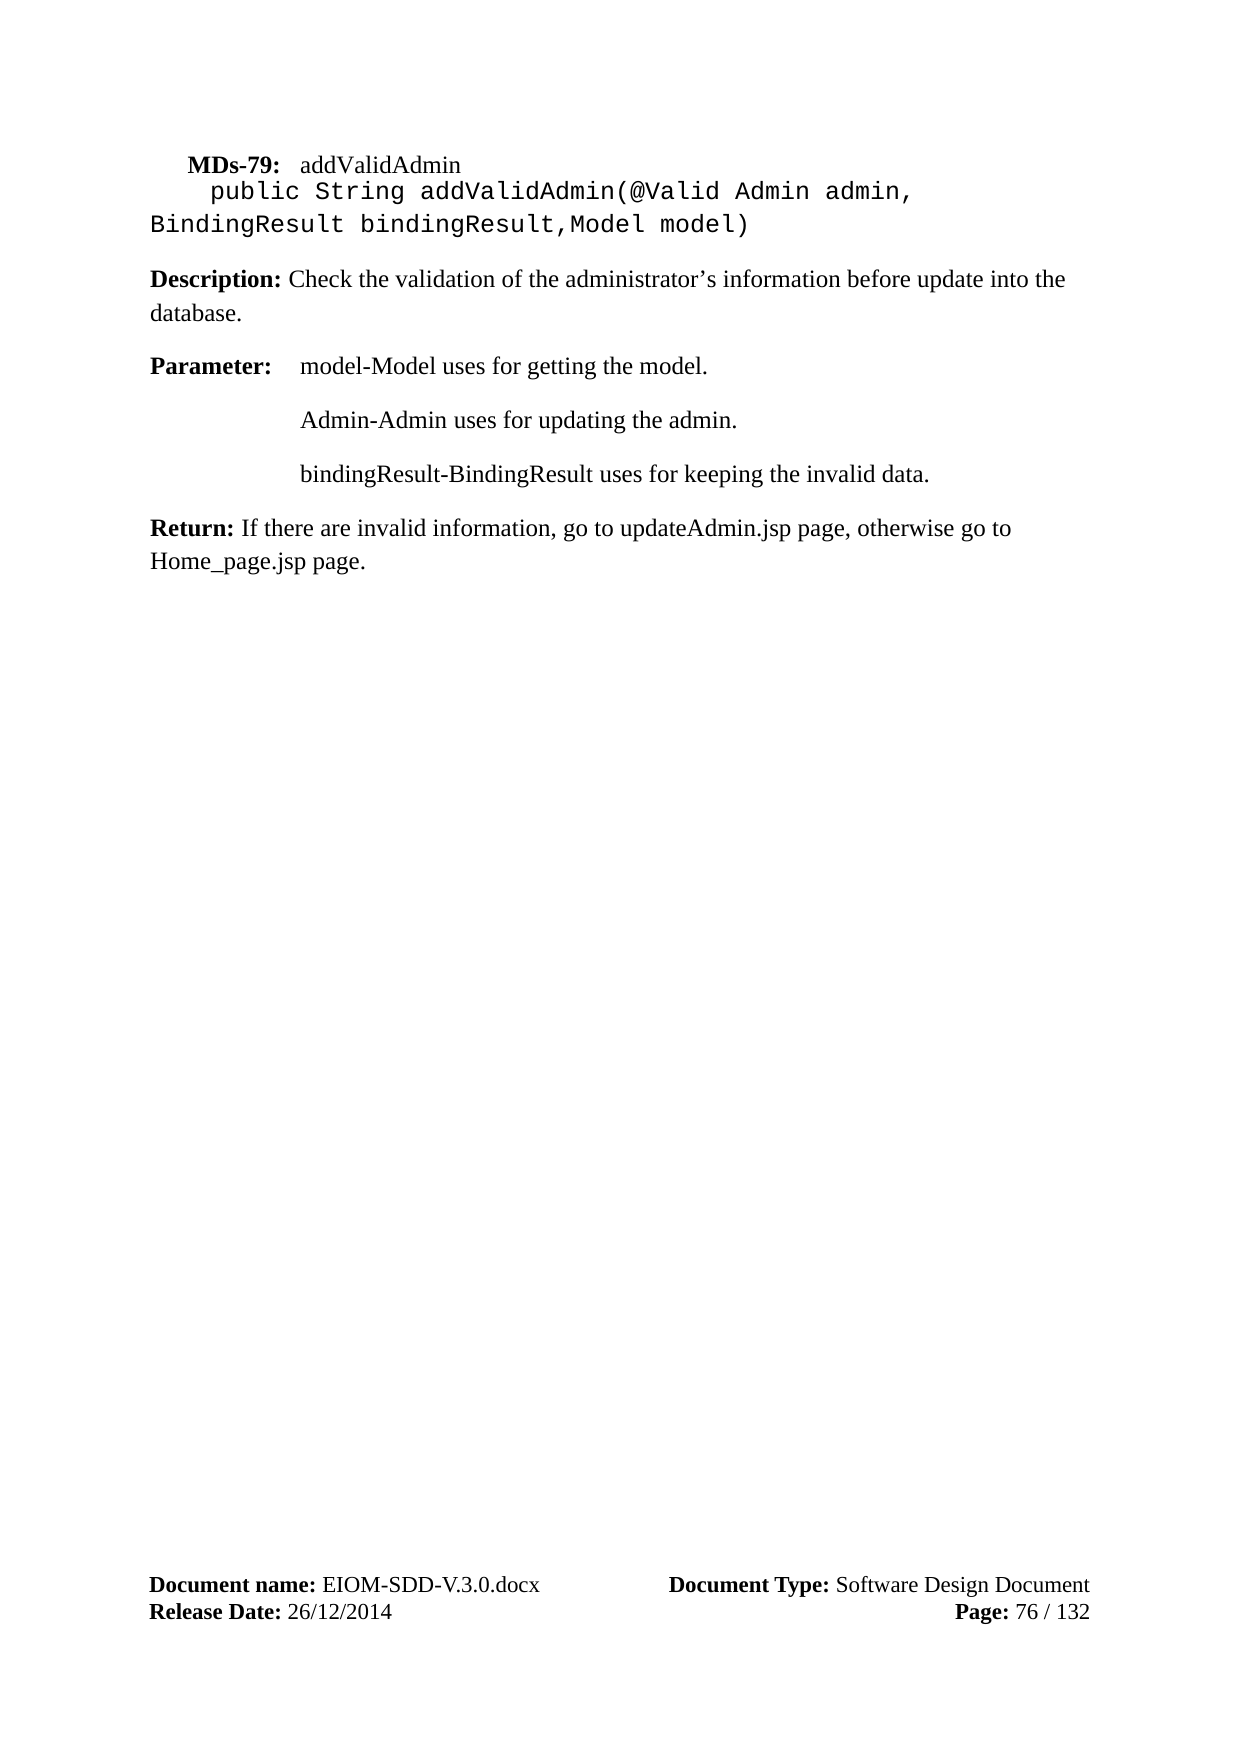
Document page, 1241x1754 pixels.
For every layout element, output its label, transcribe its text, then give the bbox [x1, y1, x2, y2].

text public String addValidAdmin(@Valid Admin admin, BindingResult bindingResult,Model model) [150, 179, 1090, 239]
text Description: Check the validation of the administrator’s information before update into the database. [150, 264, 1090, 326]
text Return: If there are invalid information, go to updateAdmin.jsp page, otherwise go to Home_page.jsp page. [150, 513, 1090, 575]
list addValidAdmin [187, 150, 1090, 179]
text Admin-Admin uses for updating the admin. [225, 405, 1090, 434]
text Parameter: model-Model uses for getting the model. [150, 351, 1090, 380]
text bindingResult-BindingResult uses for keeping the invalid data. [225, 459, 1090, 488]
